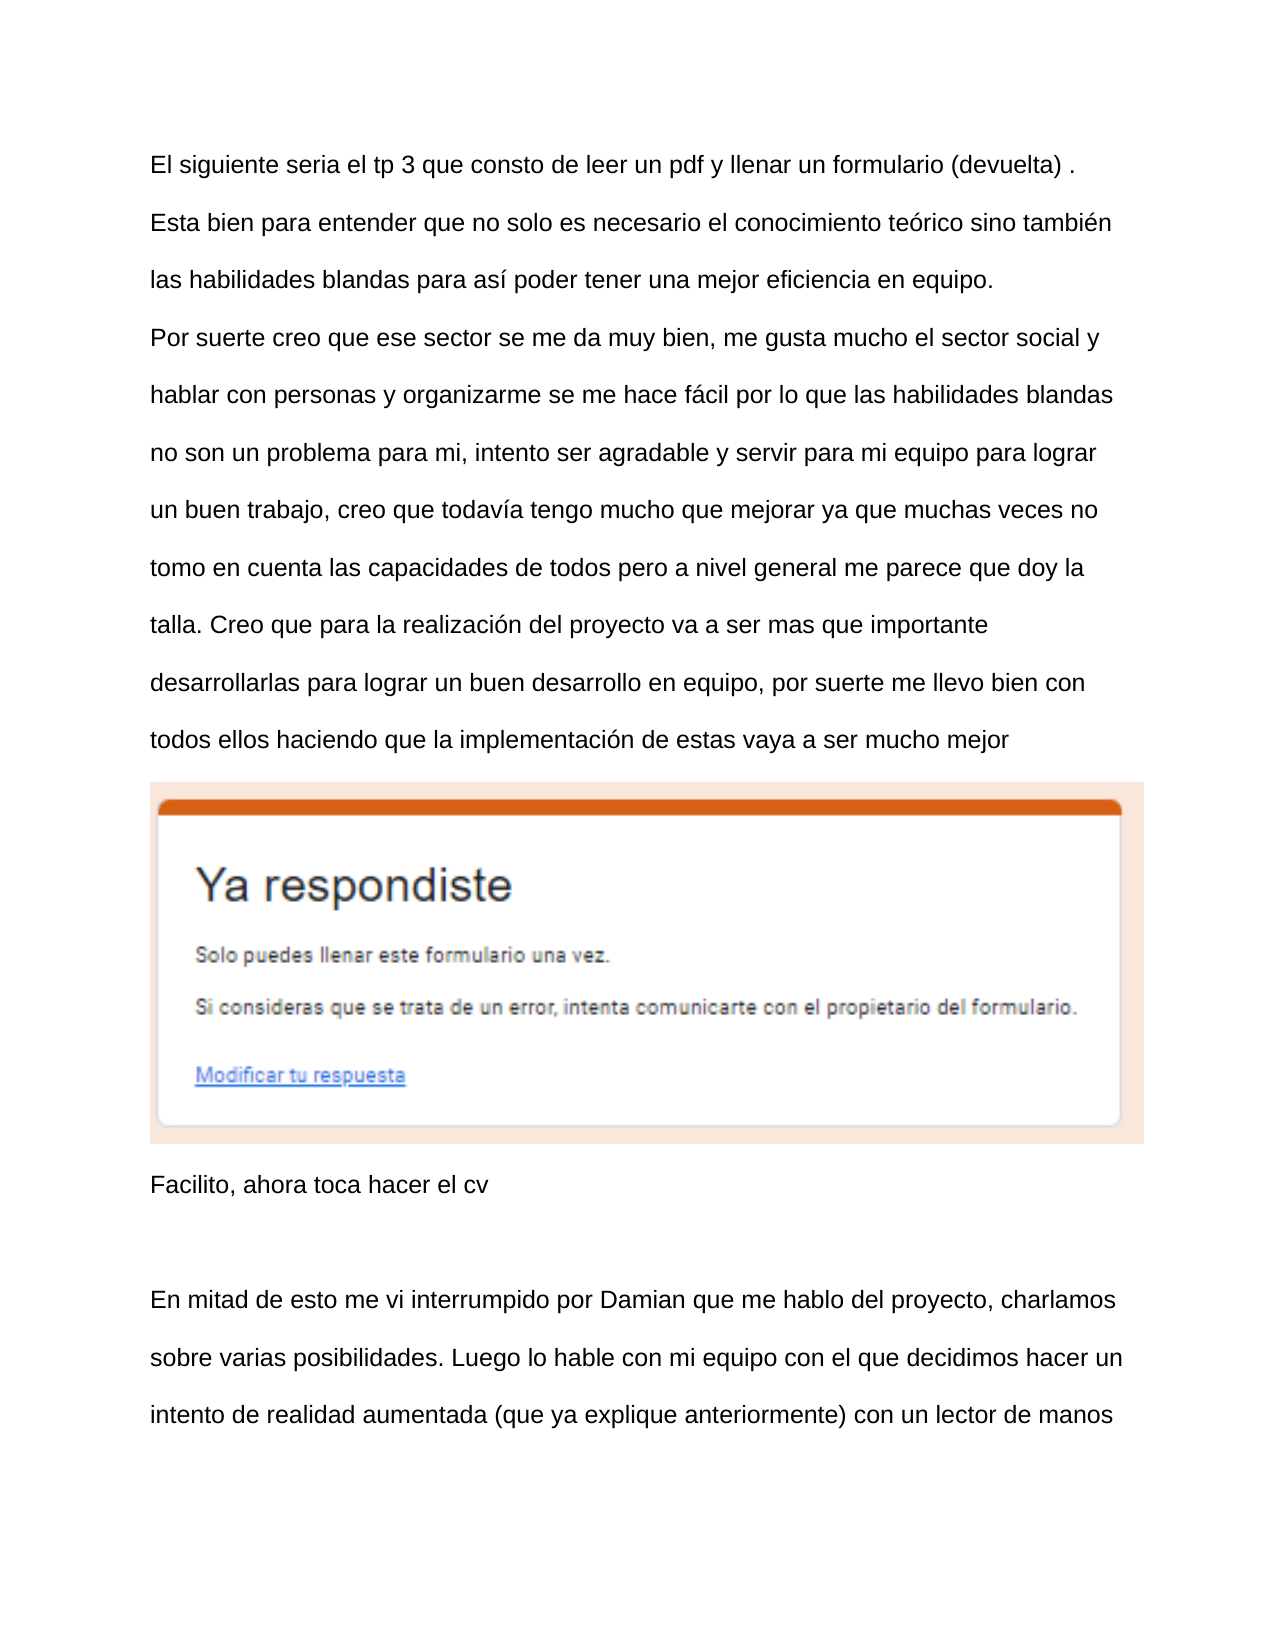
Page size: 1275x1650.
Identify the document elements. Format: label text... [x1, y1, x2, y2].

text El siguiente seria el tp 3 que consto de leer un pdf y llenar un formulario (devuelta) . Esta bien para entender que no solo es necesario el conocimiento teórico sino también las habilidades blandas para así poder tener una mejor eficiencia en equipo. [150, 150, 1125, 294]
text Facilito, ahora toca hacer el cv [150, 1170, 1125, 1199]
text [150, 1285, 1125, 1429]
text Por suerte creo que ese sector se me da muy bien, me gusta mucho el sector social y hablar con personas y organizarme se me hace fácil por lo que las habilidades blandas no son un problema para mi, intento ser agradable y servir para mi equipo para lograr un buen trabajo, creo que todavía tengo mucho que mejorar ya que muchas veces no tomo en cuenta las capacidades de todos pero a nivel general me parece que doy la talla. Creo que para la realización del proyecto va a ser mas que importante desarrollarlas para lograr un buen desarrollo en equipo, por suerte me llevo bien con todos ellos haciendo que la implementación de estas vaya a ser mucho mejor [150, 322, 1125, 754]
picture [150, 782, 1144, 1144]
